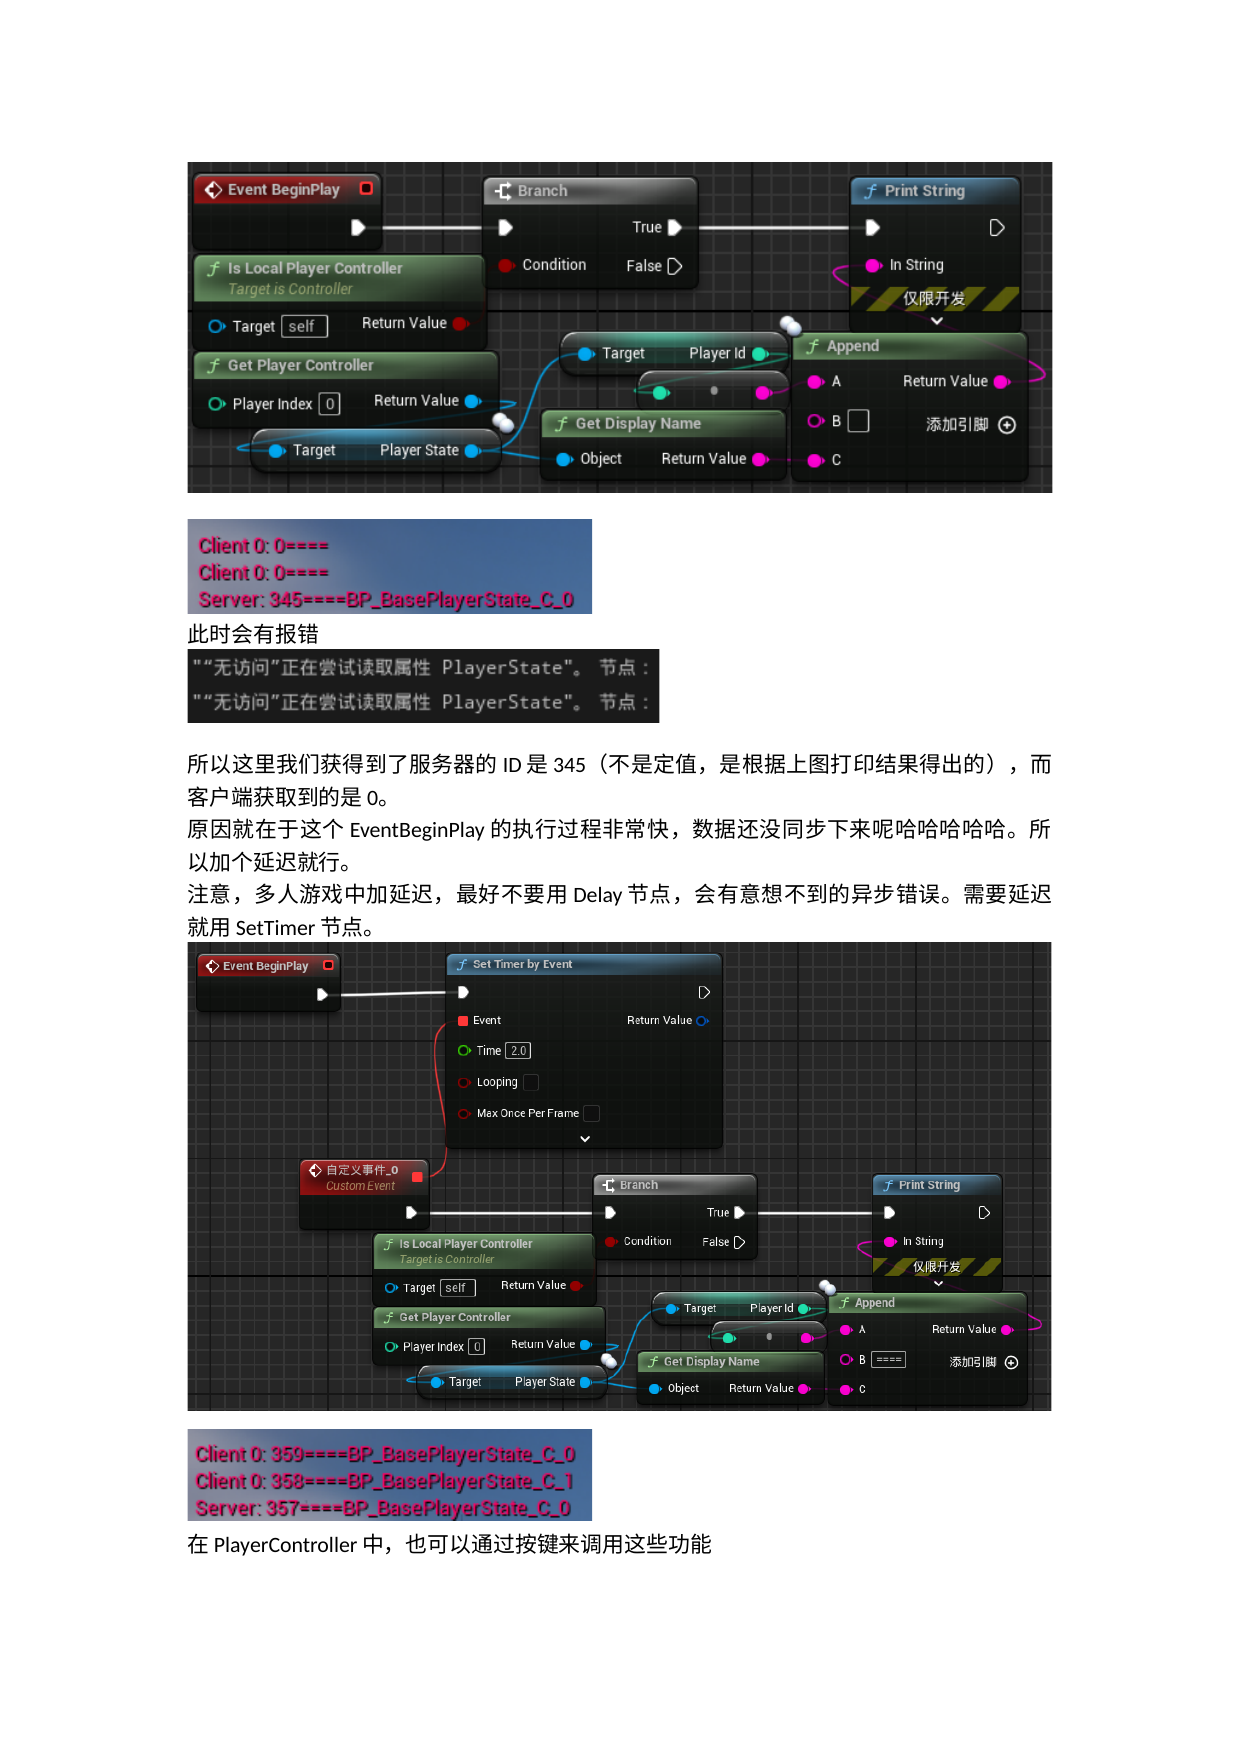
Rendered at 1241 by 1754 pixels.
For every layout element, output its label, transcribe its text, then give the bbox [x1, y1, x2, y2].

picture [187, 649, 660, 723]
text 原因就在于这个EventBeginPlay的执行过程非常快，数据还没同步下来呢哈哈哈哈哈。所以加个延迟就行。 [187, 812, 1053, 877]
picture [187, 519, 593, 614]
picture [187, 1429, 593, 1521]
picture [187, 162, 1053, 493]
text 注意，多人游戏中加延迟，最好不要用Delay节点，会有意想不到的异步错误。需要延迟就用SetTimer节点。 [187, 877, 1053, 942]
text 在PlayerController中，也可以通过按键来调用这些功能 [187, 1527, 1053, 1559]
picture [187, 942, 1052, 1411]
text 所以这里我们获得到了服务器的ID是345（不是定值，是根据上图打印结果得出的），而客户端获取到的是0。 [187, 747, 1053, 812]
text 此时会有报错 [187, 617, 1053, 649]
